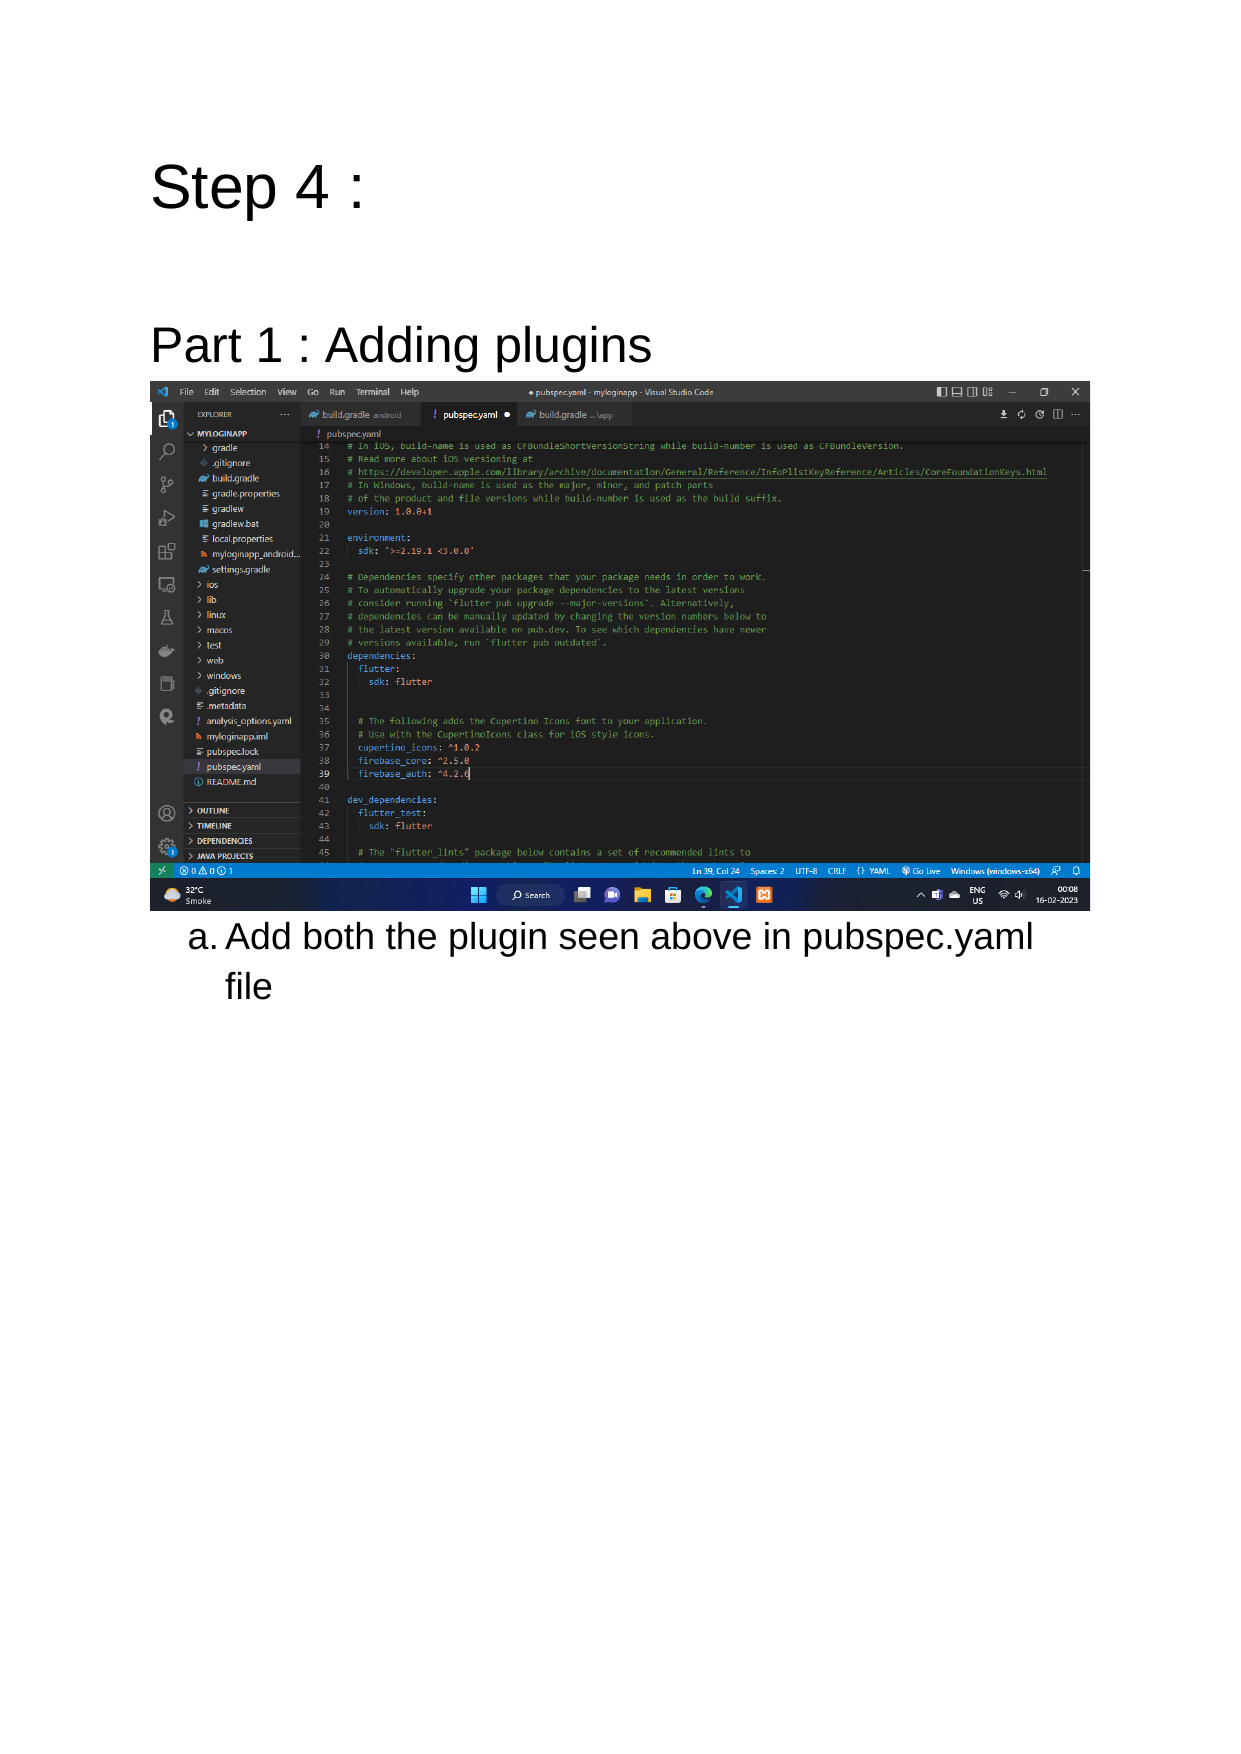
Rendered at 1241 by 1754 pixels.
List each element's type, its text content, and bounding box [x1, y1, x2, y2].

text Step 4 : [150, 150, 1090, 222]
list Add both the plugin seen above in pubspec.yaml file [187, 914, 1090, 1007]
picture [150, 381, 1091, 911]
text Part 1 : Adding plugins [150, 315, 1090, 373]
